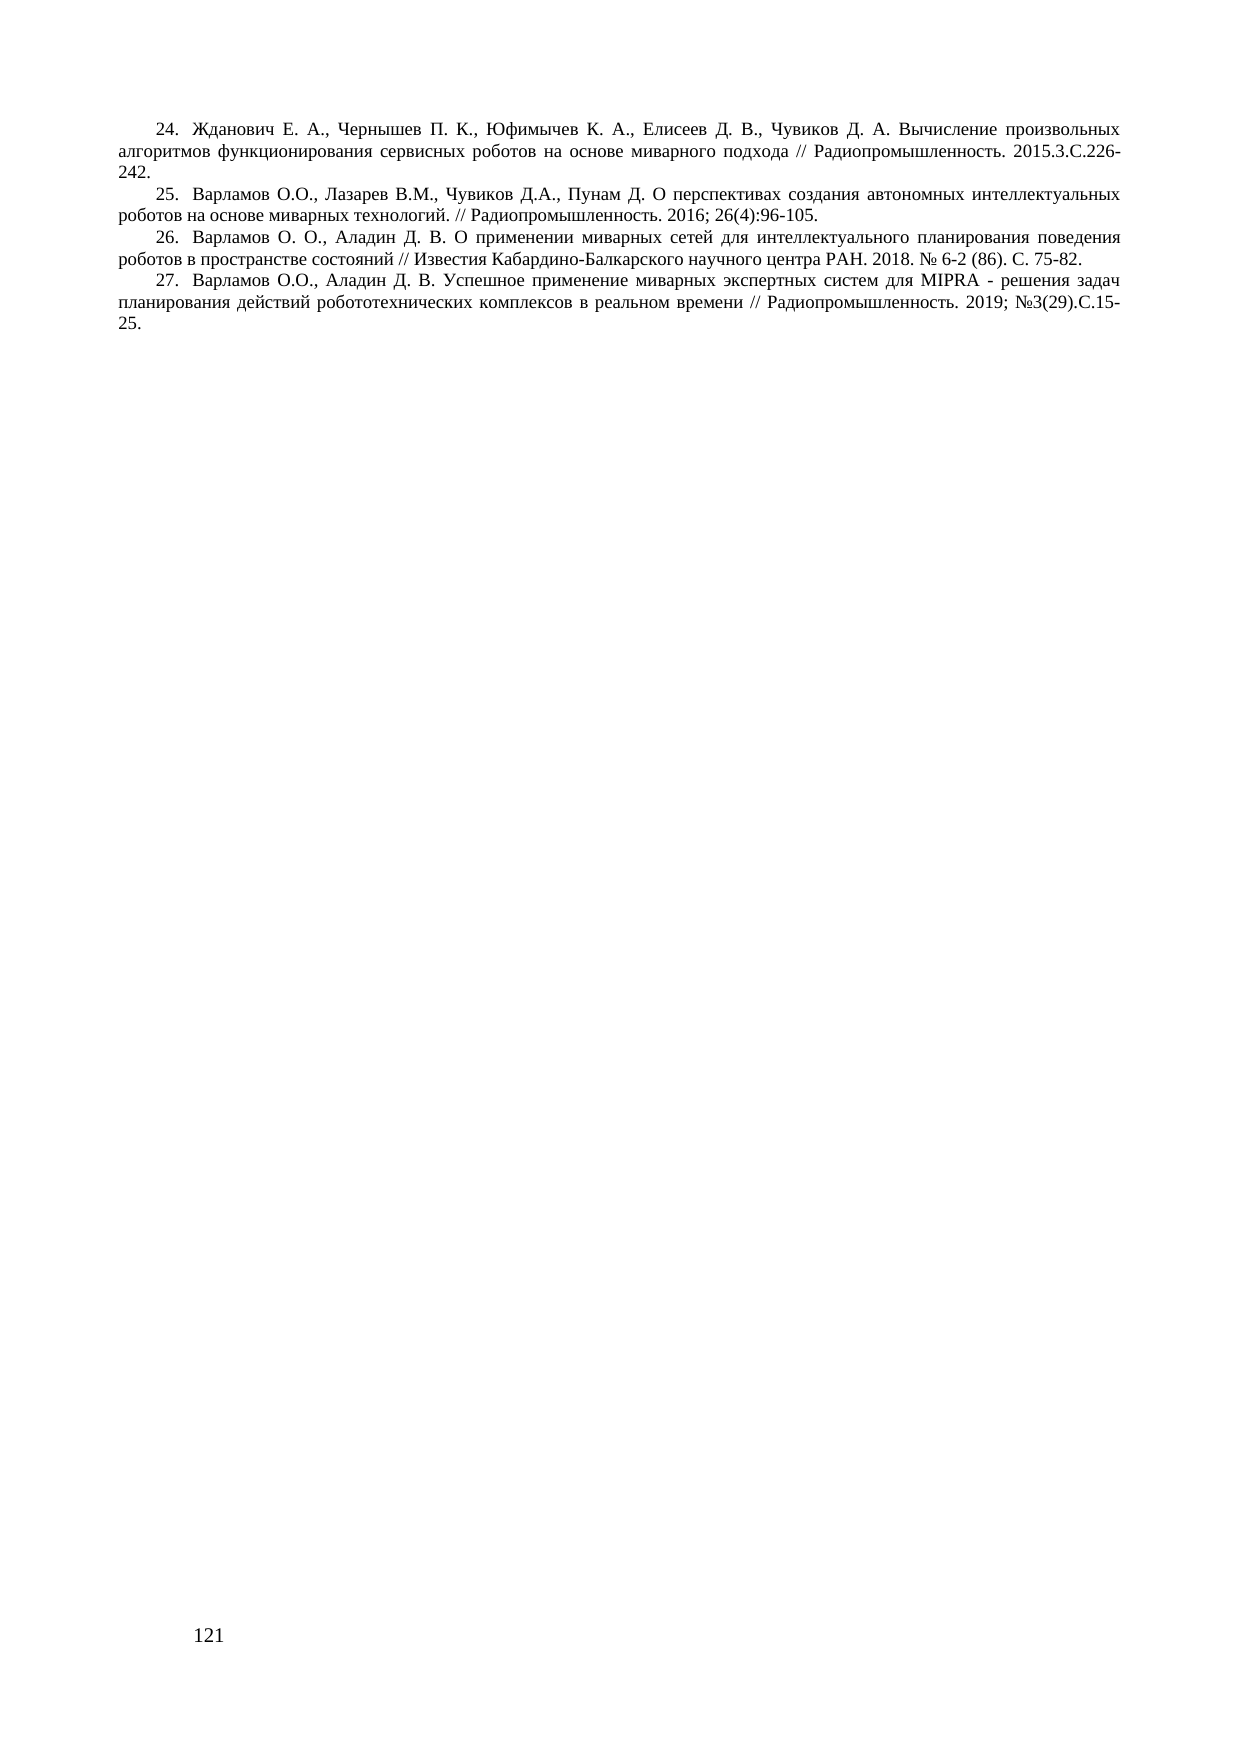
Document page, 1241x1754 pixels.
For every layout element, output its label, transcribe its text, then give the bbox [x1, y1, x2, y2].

list Жданович Е. А., Чернышев П. К., Юфимычев К. А., Елисеев Д. В., Чувиков Д. А. Вычисление произвольных алгоритмов функционирования сервисных роботов на основе миварного подхода // Радиопромышленность. 2015.3.С.226-242. [118, 118, 1122, 183]
list Варламов О.О., Лазарев В.М., Чувиков Д.А., Пунам Д. О перспективах создания автономных интеллектуальных роботов на основе миварных технологий. // Радиопромышленность. 2016; 26(4):96-105. [118, 183, 1122, 226]
list Варламов О.О., Аладин Д. В. Успешное применение миварных экспертных систем для MIPRA - решения задач планирования действий робототехнических комплексов в реальном времени // Радиопромышленность. 2019; №3(29).С.15-25. [118, 269, 1122, 334]
list Варламов О. О., Аладин Д. В. О применении миварных сетей для интеллектуального планирования поведения роботов в пространстве состояний // Известия Кабардино-Балкарского научного центра РАН. 2018. № 6-2 (86). С. 75-82. [118, 226, 1122, 269]
